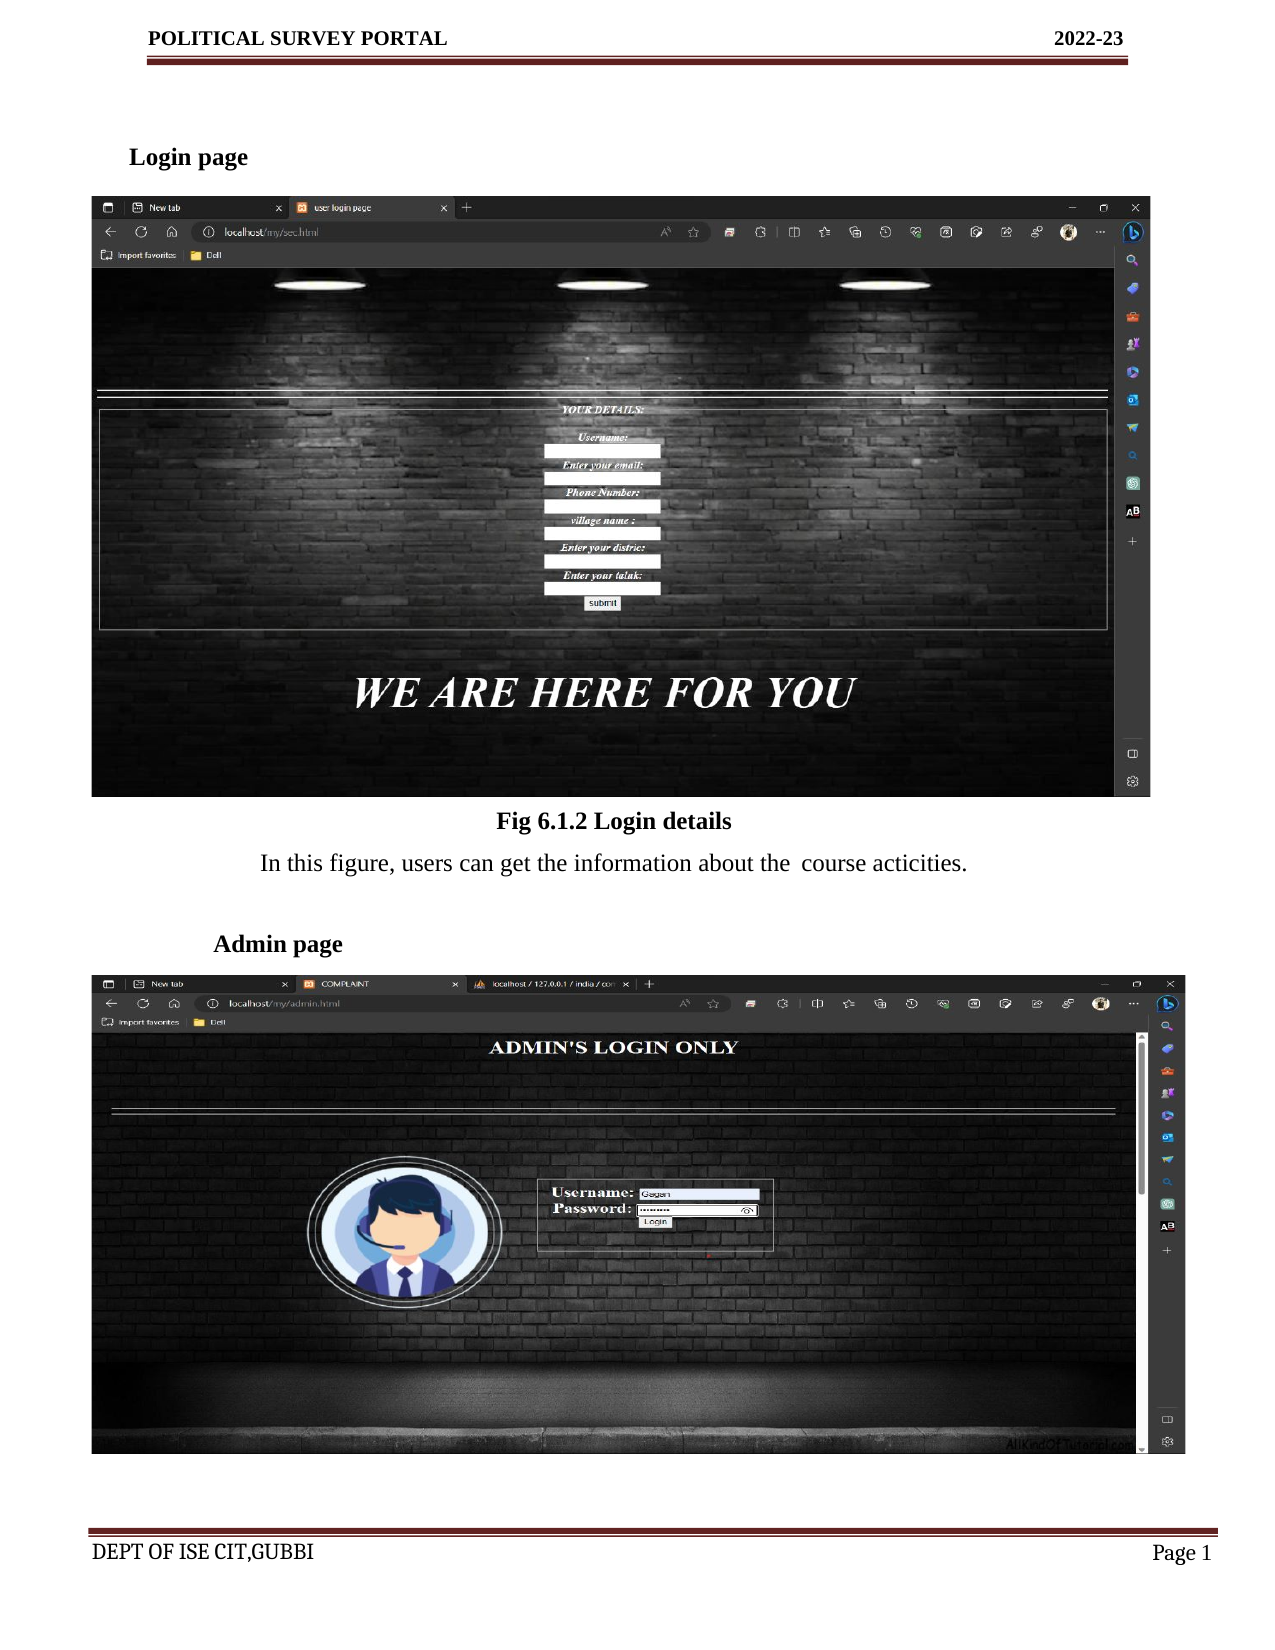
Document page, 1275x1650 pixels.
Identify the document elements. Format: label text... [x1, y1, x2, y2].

text Admin page [213, 929, 1210, 958]
picture [91, 975, 1186, 1454]
picture [91, 196, 1151, 797]
text In this figure, users can get the information about the course acticities. [109, 848, 1118, 876]
subtitle Fig 6.1.2 Login details [109, 806, 1119, 835]
text Login page [129, 142, 1210, 171]
